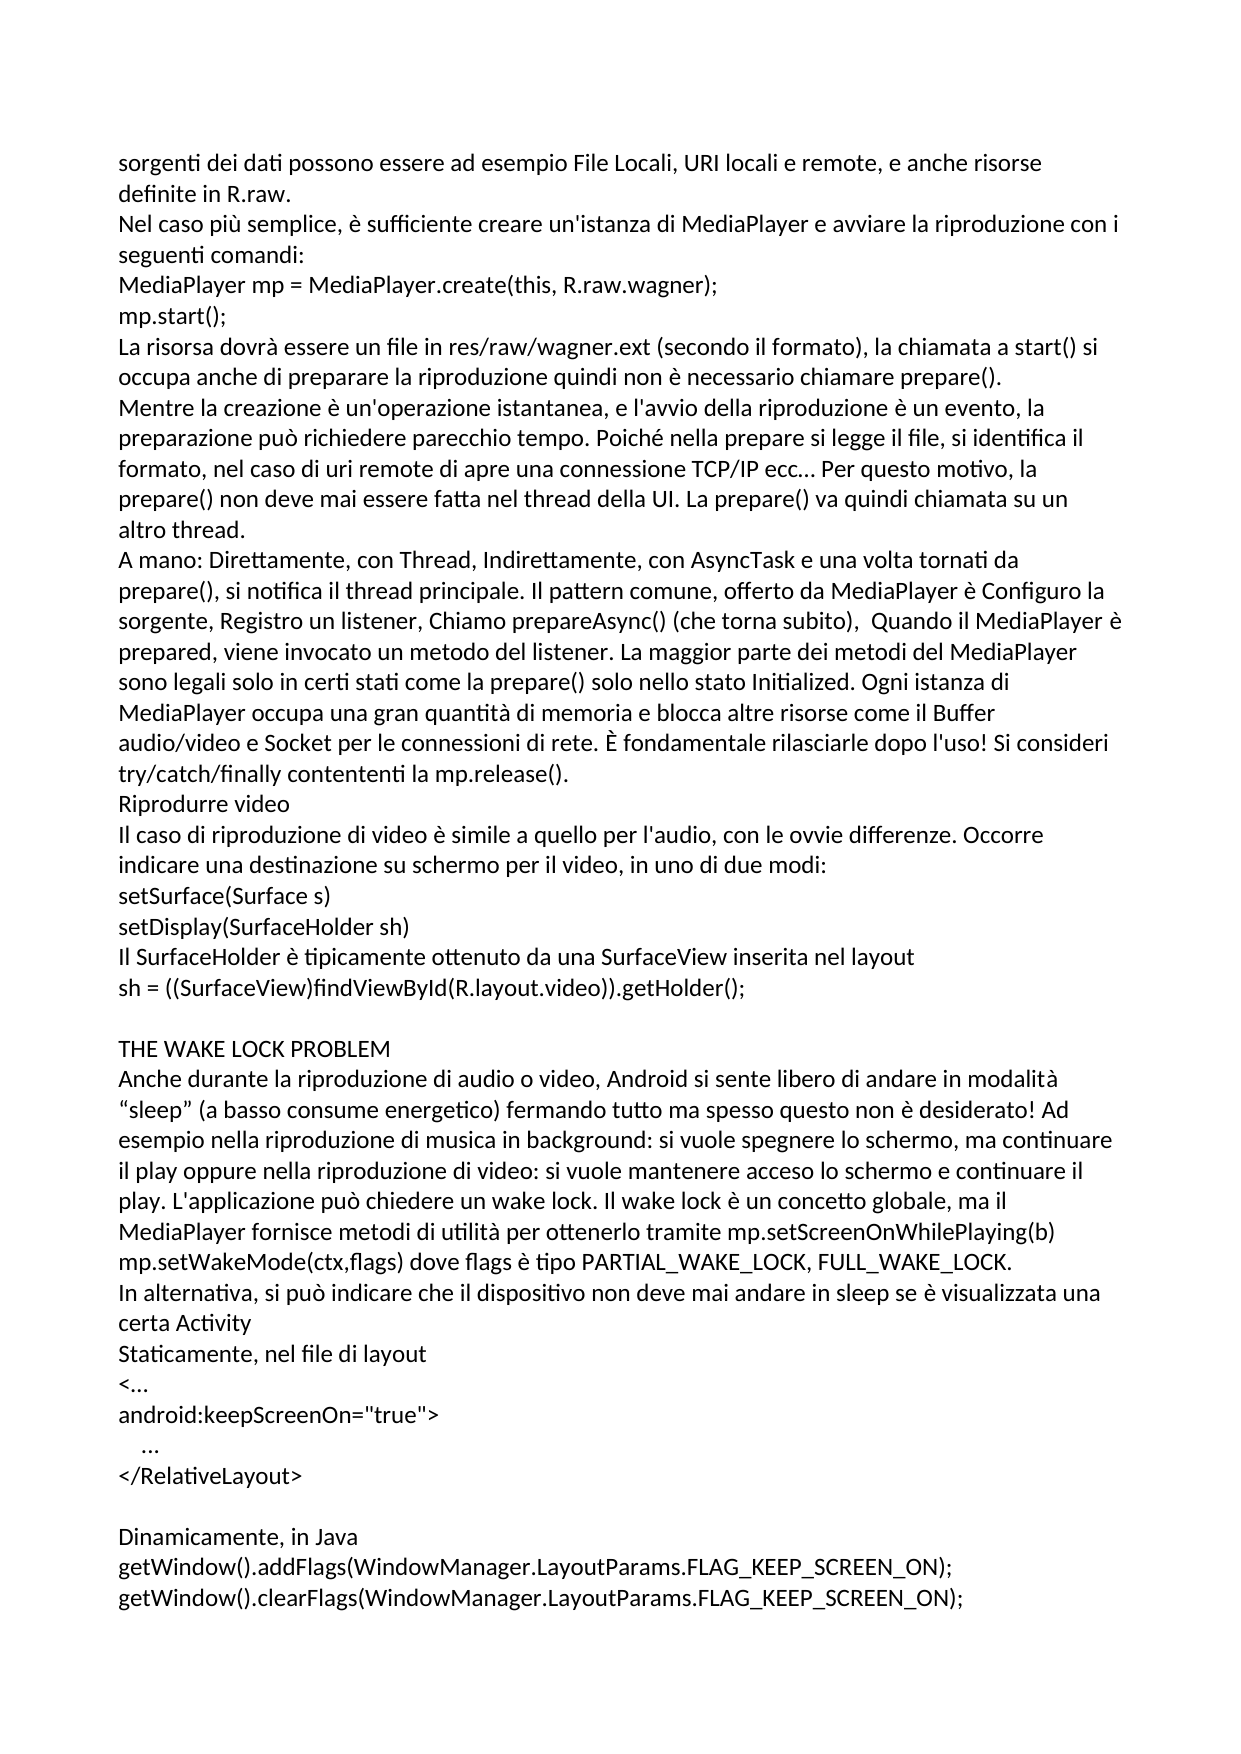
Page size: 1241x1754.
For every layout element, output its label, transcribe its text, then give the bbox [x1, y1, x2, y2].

text setDisplay(SurfaceHolder sh) [118, 911, 1122, 941]
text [118, 148, 1122, 209]
text Anche durante la riproduzione di audio o video, Android si sente libero di andare in modalità “sleep” (a basso consume energetico) fermando tutto ma spesso questo non è desiderato! Ad esempio nella riproduzione di musica in background: si vuole spegnere lo schermo, ma continuare il play oppure nella riproduzione di video: si vuole mantenere acceso lo schermo e continuare il play. L'applicazione può chiedere un wake lock. Il wake lock è un concetto globale, ma il MediaPlayer fornisce metodi di utilità per ottenerlo tramite mp.setScreenOnWhilePlaying(b) mp.setWakeMode(ctx,flags) dove flags è tipo PARTIAL_WAKE_LOCK, FULL_WAKE_LOCK. [118, 1063, 1122, 1277]
text <… [118, 1368, 1122, 1399]
text MediaPlayer mp = MediaPlayer.create(this, R.raw.wagner); [118, 270, 1122, 300]
text getWindow().addFlags(WindowManager.LayoutParams.FLAG_KEEP_SCREEN_ON); [118, 1552, 1122, 1582]
text setSurface(Surface s) [118, 880, 1122, 911]
text Il caso di riproduzione di video è simile a quello per l'audio, con le ovvie differenze. Occorre indicare una destinazione su schermo per il video, in uno di due modi: [118, 819, 1122, 880]
text mp.start(); [118, 300, 1122, 331]
text android:keepScreenOn="true"> [118, 1399, 1122, 1429]
text A mano: Direttamente, con Thread, Indirettamente, con AsyncTask e una volta tornati da prepare(), si notifica il thread principale. Il pattern comune, offerto da MediaPlayer è Configuro la sorgente, Registro un listener, Chiamo prepareAsync() (che torna subito), Quando il MediaPlayer è prepared, viene invocato un metodo del listener. La maggior parte dei metodi del MediaPlayer sono legali solo in certi stati come la prepare() solo nello stato Initialized. Ogni istanza di MediaPlayer occupa una gran quantità di memoria e blocca altre risorse come il Buffer audio/video e Socket per le connessioni di rete. È fondamentale rilasciarle dopo l'uso! Si consideri try/catch/finally contententi la mp.release(). [118, 544, 1122, 788]
text Staticamente, nel file di layout [118, 1338, 1122, 1368]
text Dinamicamente, in Java [118, 1521, 1122, 1552]
text Il SurfaceHolder è tipicamente ottenuto da una SurfaceView inserita nel layout [118, 941, 1122, 972]
text Mentre la creazione è un'operazione istantanea, e l'avvio della riproduzione è un evento, la preparazione può richiedere parecchio tempo. Poiché nella prepare si legge il file, si identifica il formato, nel caso di uri remote di apre una connessione TCP/IP ecc… Per questo motivo, la prepare() non deve mai essere fatta nel thread della UI. La prepare() va quindi chiamata su un altro thread. [118, 392, 1122, 544]
text Riprodurre video [118, 788, 1122, 819]
text getWindow().clearFlags(WindowManager.LayoutParams.FLAG_KEEP_SCREEN_ON); [118, 1582, 1122, 1613]
text ... [118, 1429, 1122, 1460]
text </RelativeLayout> [118, 1460, 1122, 1491]
text sh = ((SurfaceView)findViewById(R.layout.video)).getHolder(); [118, 972, 1122, 1002]
text THE WAKE LOCK PROBLEM [118, 1033, 1122, 1063]
text In alternativa, si può indicare che il dispositivo non deve mai andare in sleep se è visualizzata una certa Activity [118, 1277, 1122, 1338]
text La risorsa dovrà essere un file in res/raw/wagner.ext (secondo il formato), la chiamata a start() si occupa anche di preparare la riproduzione quindi non è necessario chiamare prepare(). [118, 331, 1122, 392]
text Nel caso più semplice, è sufficiente creare un'istanza di MediaPlayer e avviare la riproduzione con i seguenti comandi: [118, 209, 1122, 270]
